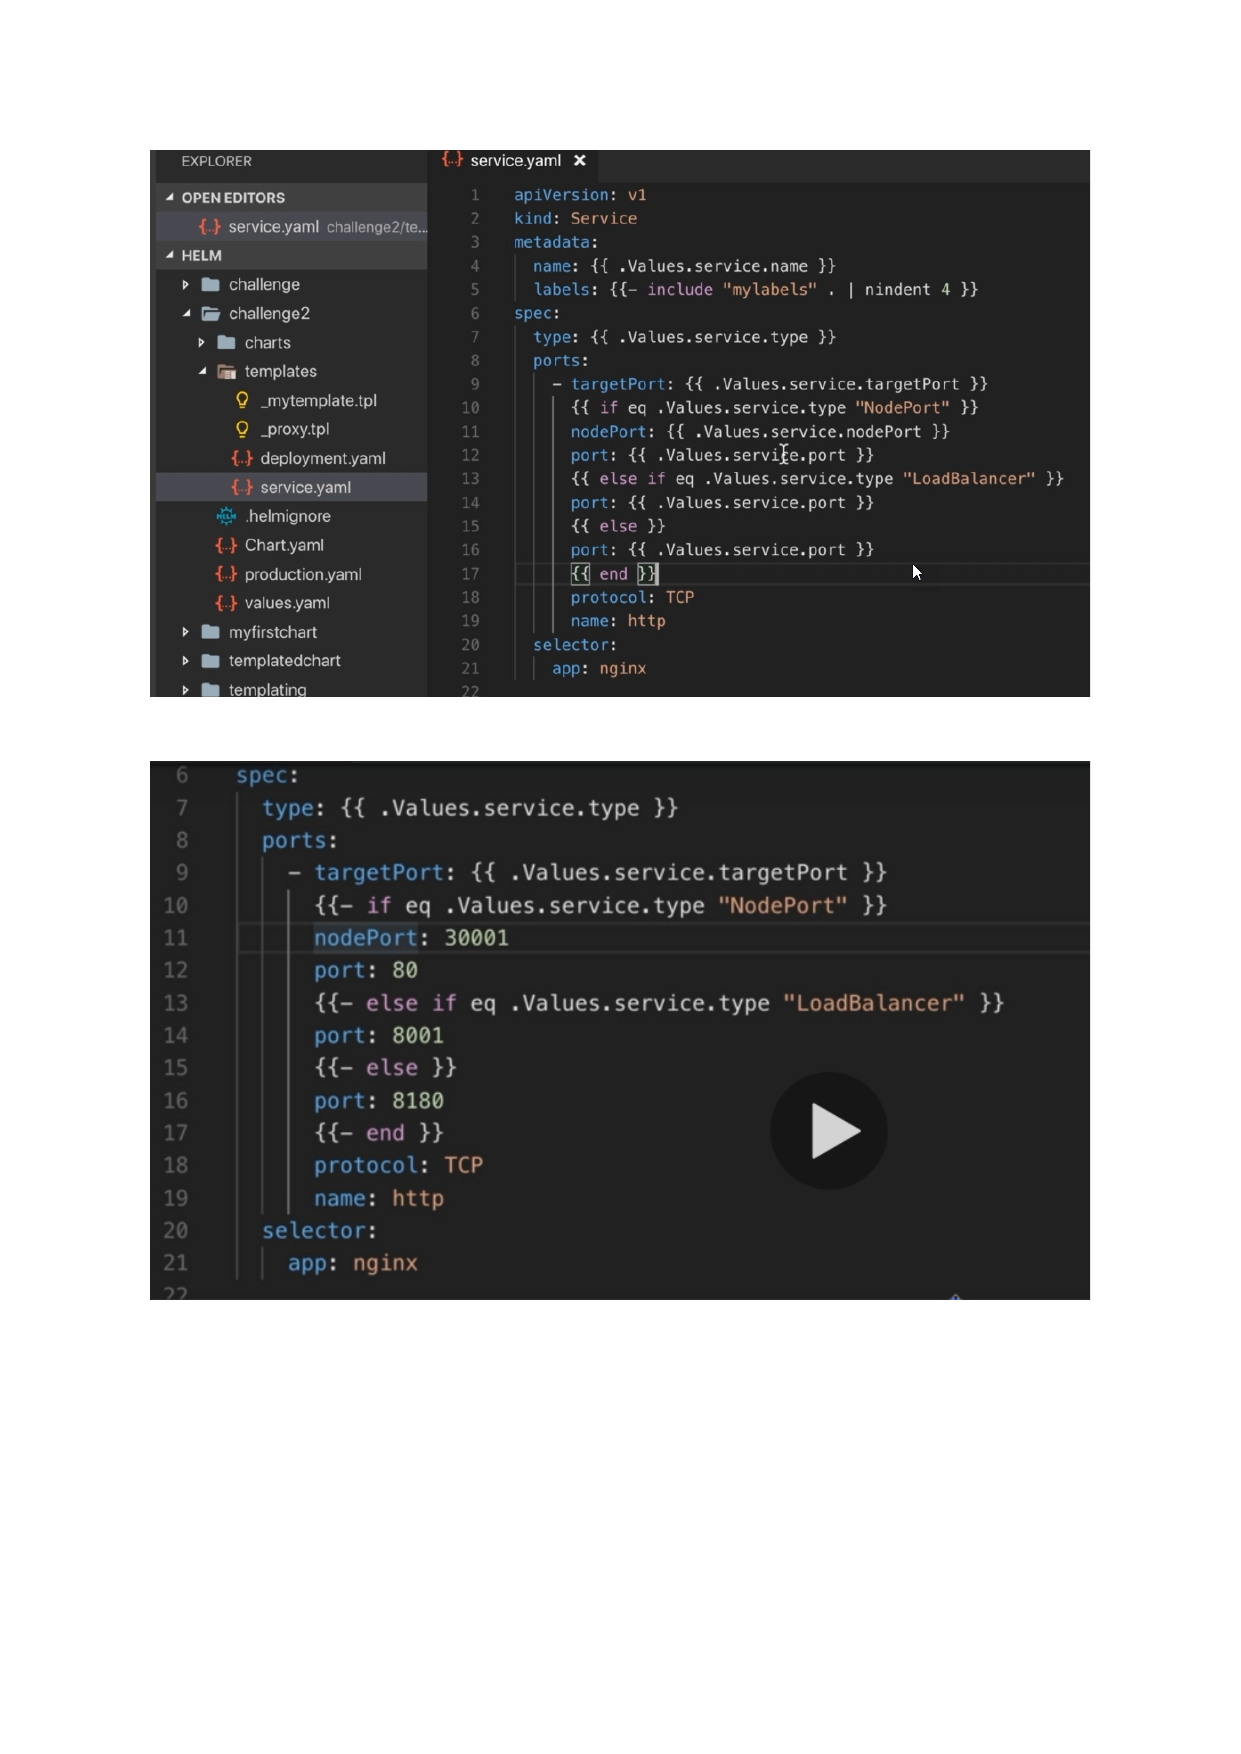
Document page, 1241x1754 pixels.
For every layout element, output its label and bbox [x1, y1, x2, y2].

picture [150, 150, 1091, 697]
picture [150, 761, 1091, 1300]
